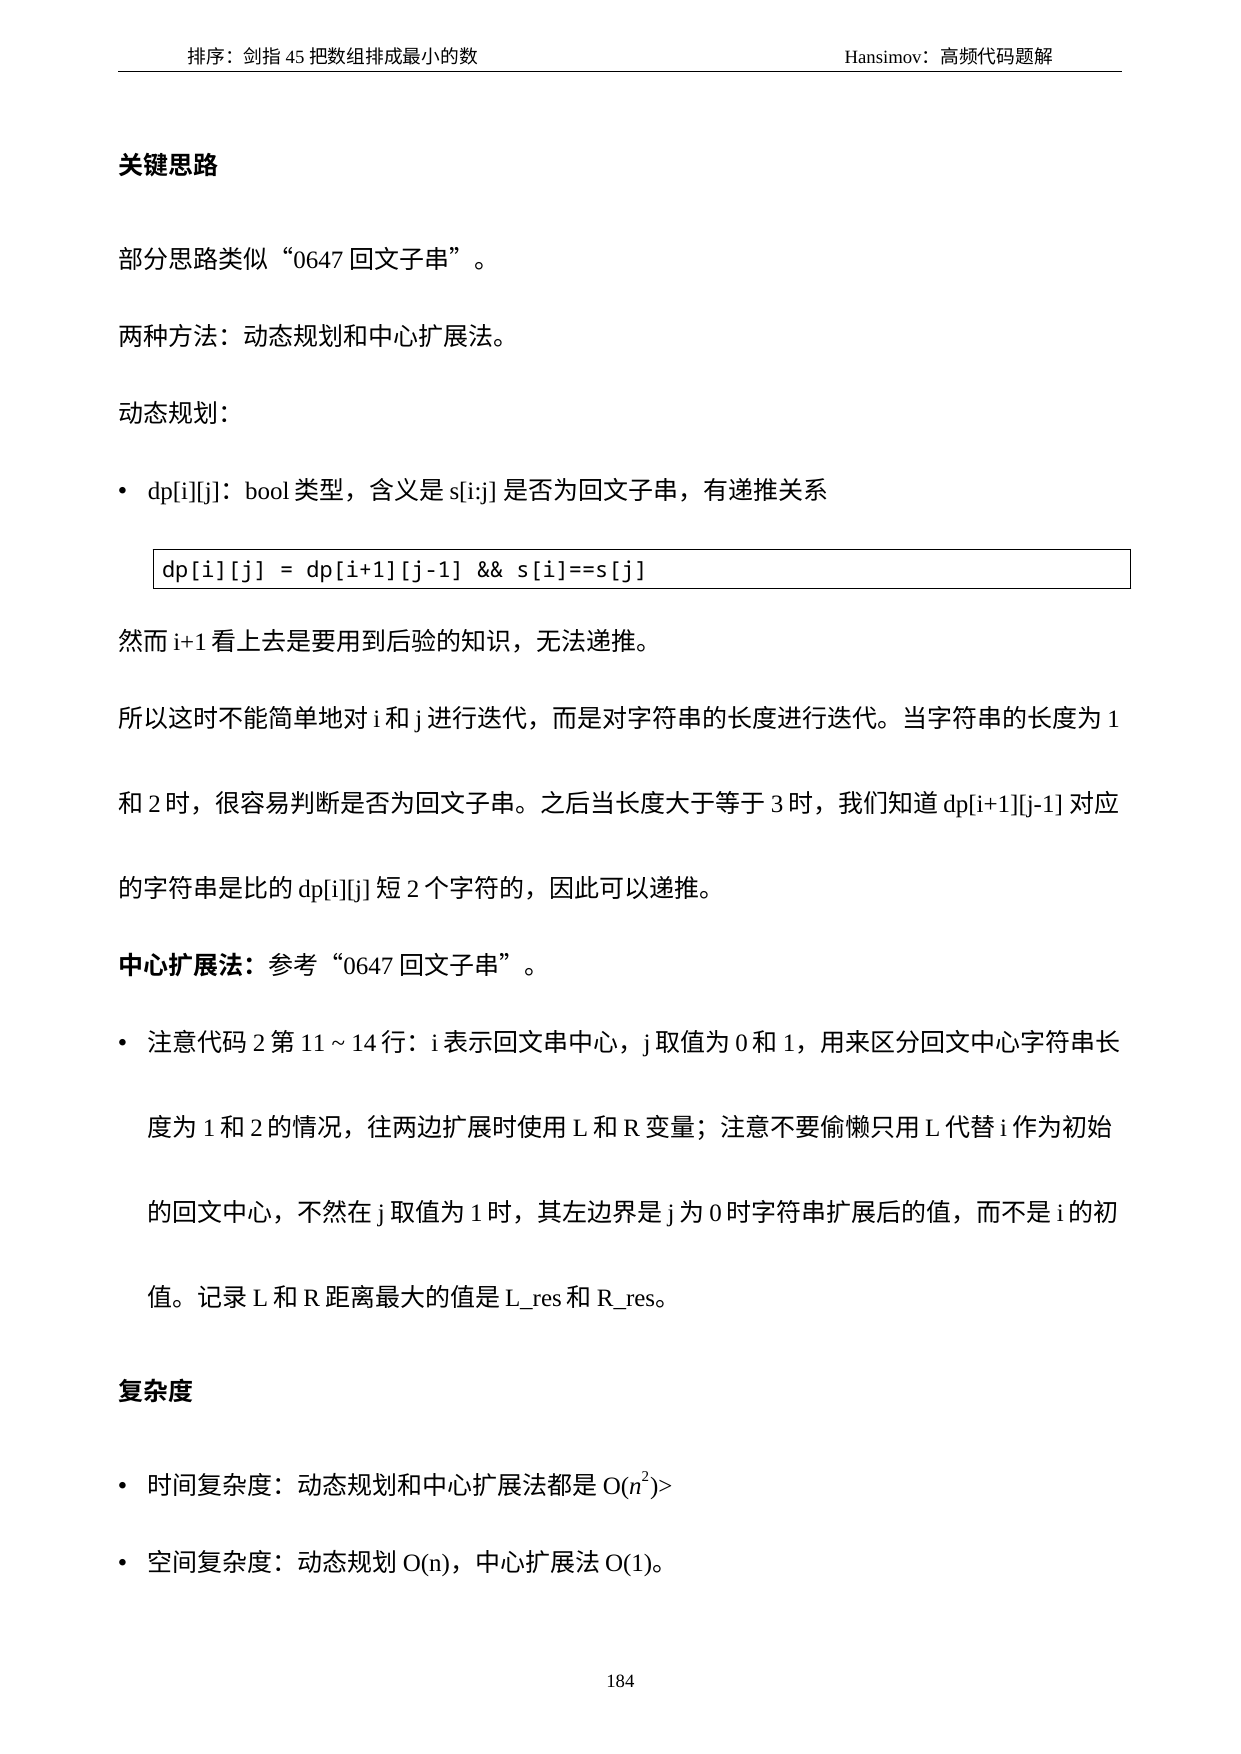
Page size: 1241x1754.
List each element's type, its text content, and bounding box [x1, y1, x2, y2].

list dp[i][j] = dp[i+1][j-1] && s[i]==s[j] [154, 550, 1130, 588]
text 两种方法：动态规划和中心扩展法。 [118, 301, 1122, 369]
text 注意代码2第11 ~ 14行：i表示回文串中心，j取值为0和1，用来区分回文中心字符串长度为1和2的情况，往两边扩展时使用L和R变量；注意不要偷懒只用L代替i作为初始的回文中心，不然在j取值为1时，其左边界是j为0时字符串扩展后的值，而不是i的初值。记录L和R距离最大的值是L_res和R_res。 [118, 1007, 1122, 1329]
text 部分思路类似“0647 回文子串”。 [118, 224, 1122, 292]
text 时间复杂度：动态规划和中心扩展法都是O()> [118, 1449, 1122, 1517]
text 空间复杂度：动态规划O(n)，中心扩展法O(1)。 [118, 1526, 1122, 1594]
subtitle 复杂度 [118, 1355, 1097, 1423]
subtitle 关键思路 [118, 130, 1097, 198]
text 所以这时不能简单地对i和j进行迭代，而是对字符串的长度进行迭代。当字符串的长度为1和2时，很容易判断是否为回文子串。之后当长度大于等于3时，我们知道dp[i+1][j-1] 对应的字符串是比的dp[i][j] 短2个字符的，因此可以递推。 [118, 683, 1122, 921]
text dp[i][j]：bool类型，含义是s[i:j] 是否为回文子串，有递推关系 [118, 455, 1122, 523]
text 动态规划： [118, 378, 1122, 446]
text 中心扩展法：参考“0647 回文子串”。 [118, 930, 1122, 998]
text 然而i+1看上去是要用到后验的知识，无法递推。 [118, 606, 1122, 674]
